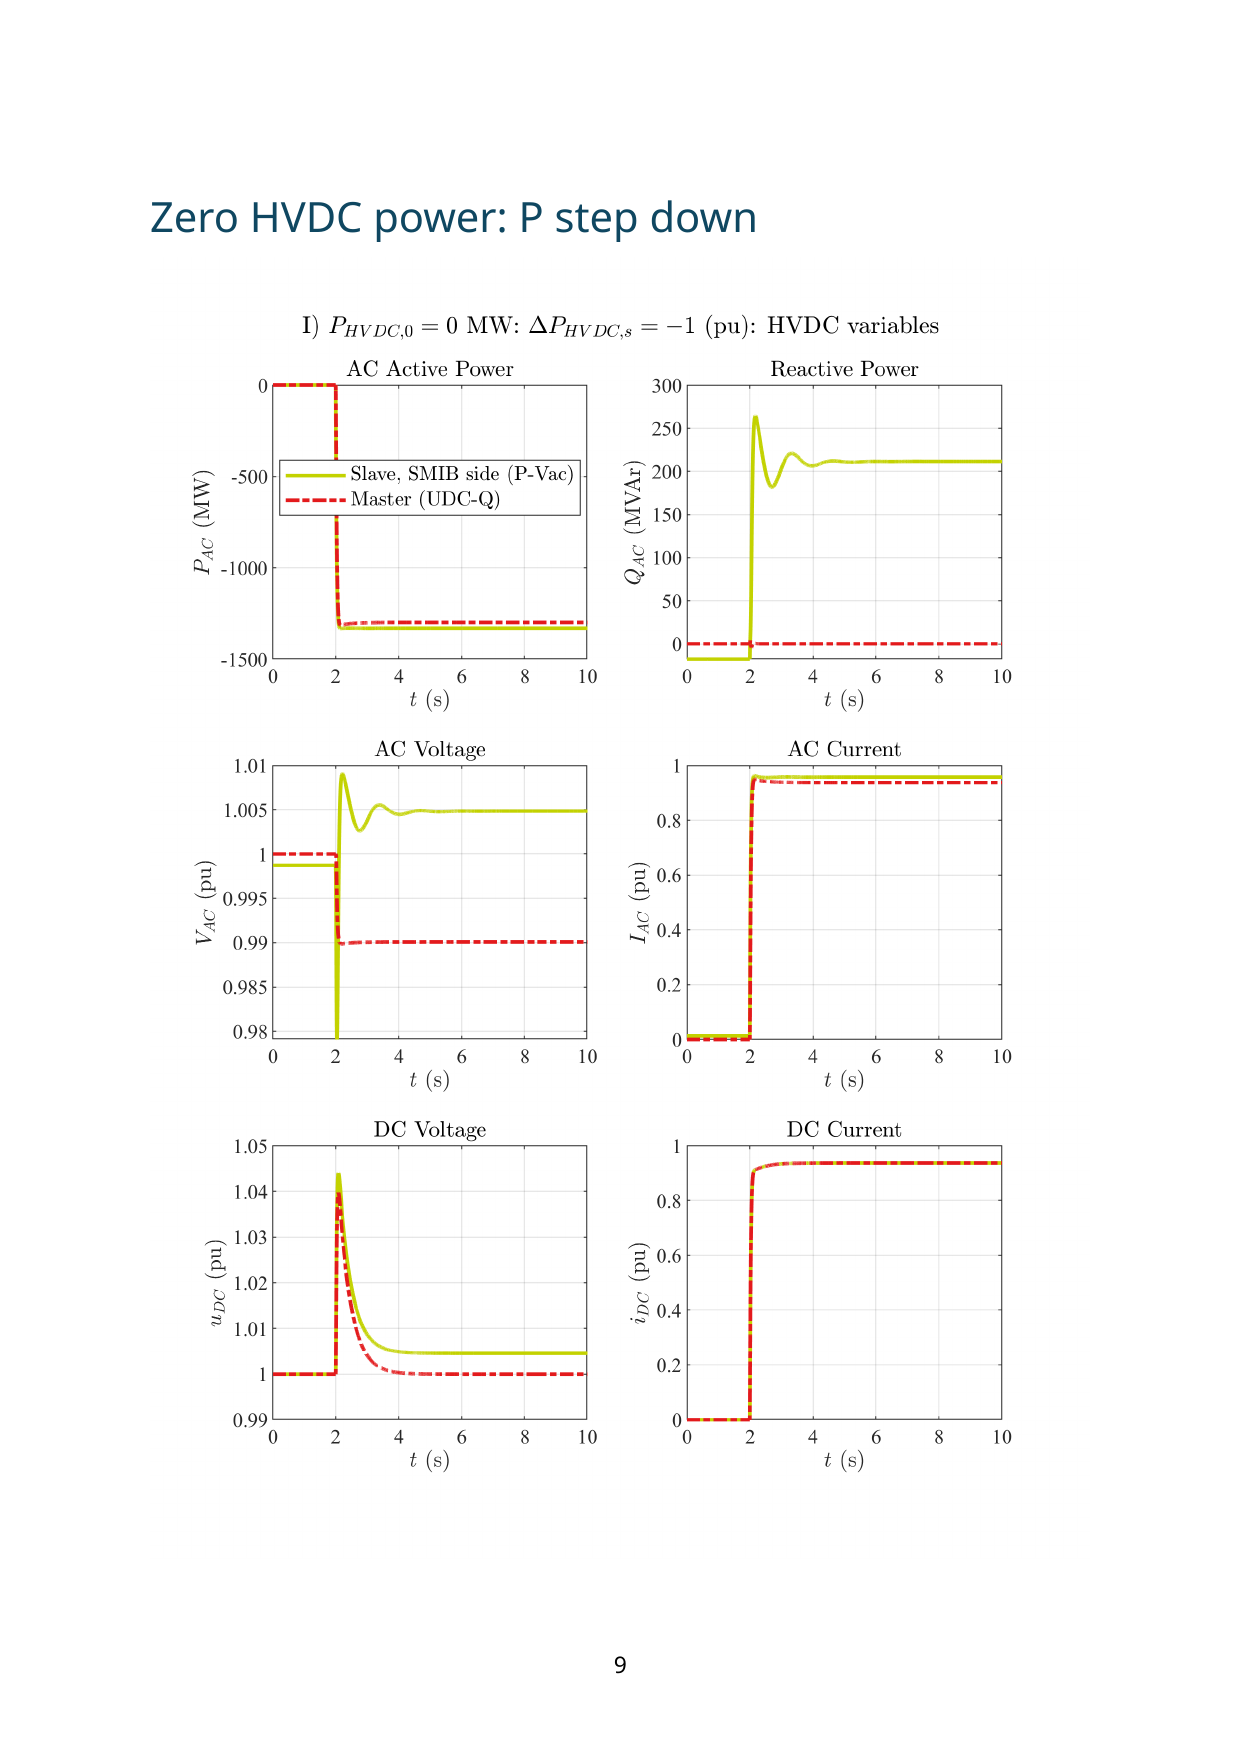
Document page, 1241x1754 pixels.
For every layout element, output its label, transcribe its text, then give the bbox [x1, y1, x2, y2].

picture [150, 257, 1091, 1559]
subtitle Zero HVDC power: P step down [150, 187, 1090, 244]
